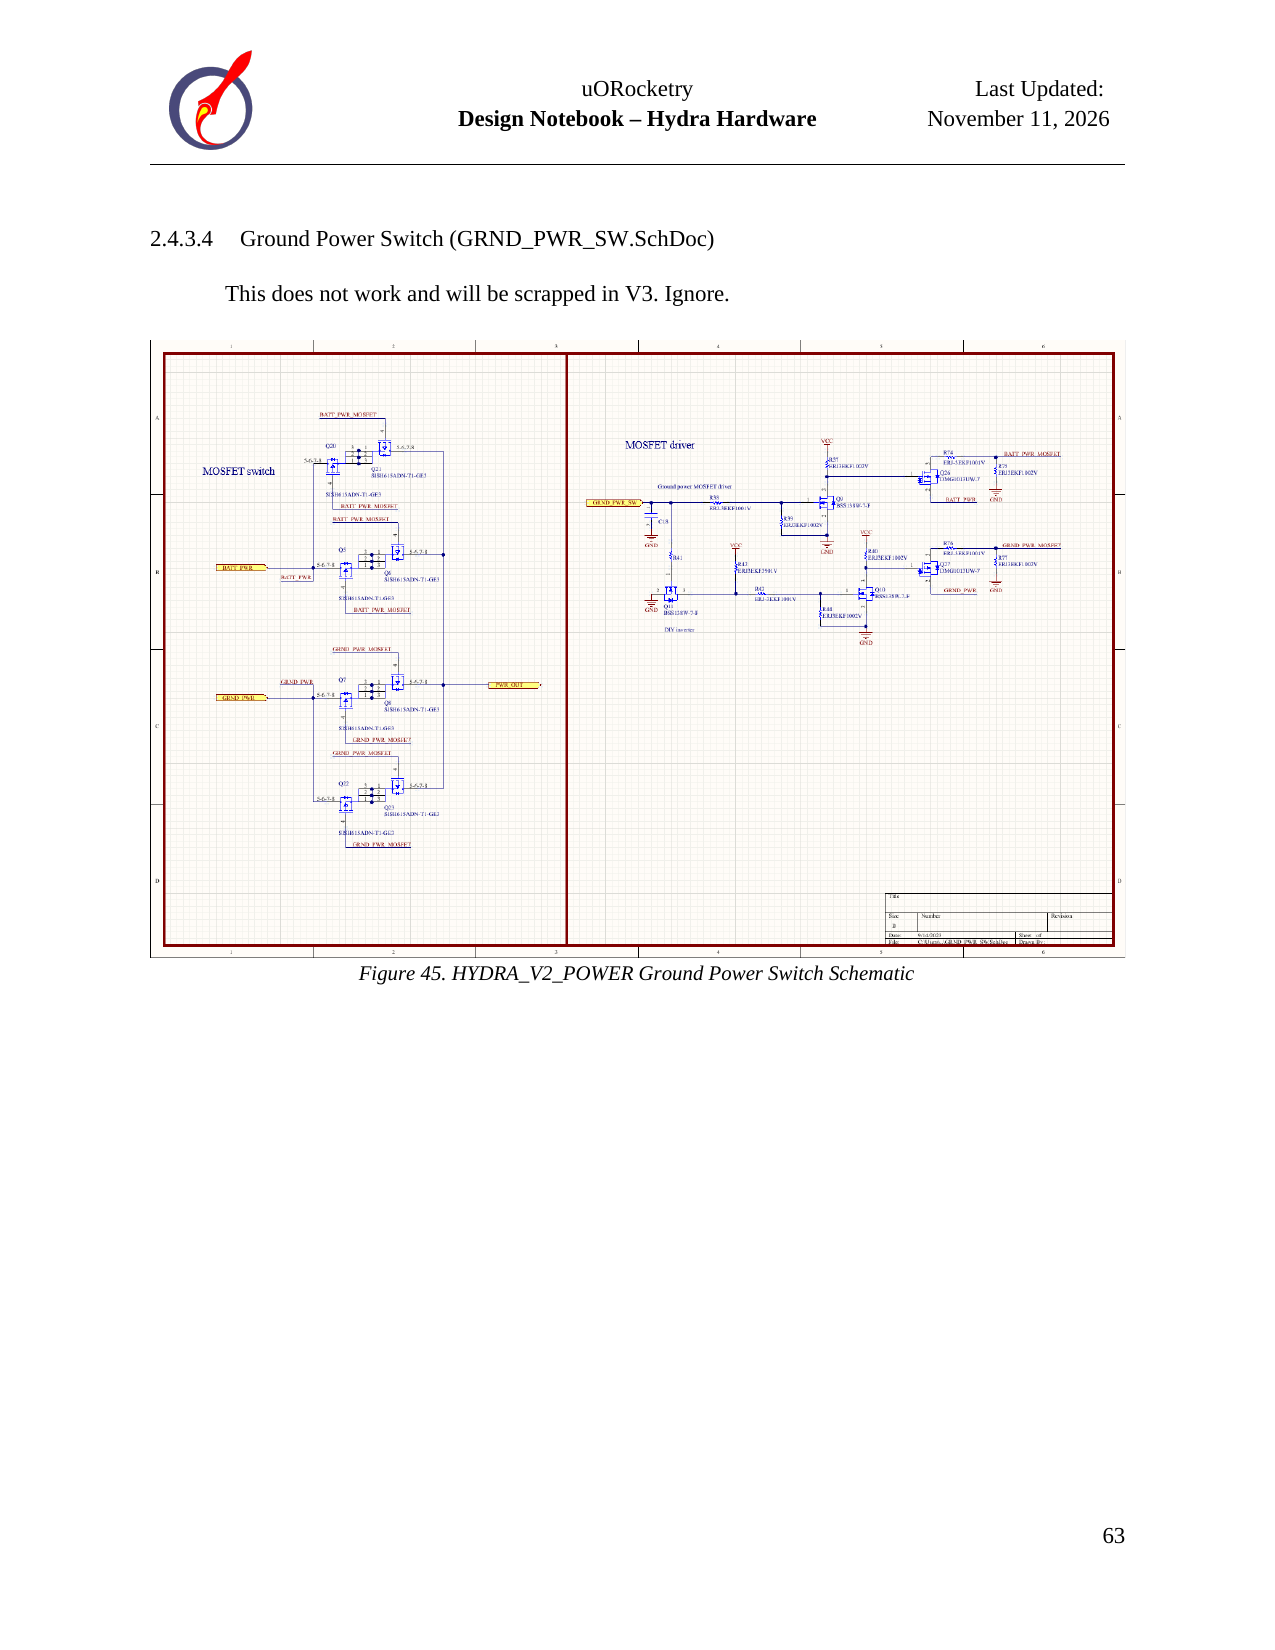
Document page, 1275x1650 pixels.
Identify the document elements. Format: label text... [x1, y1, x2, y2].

subtitle Ground Power Switch (GRND_PWR_SW.SchDoc) [150, 225, 1125, 251]
picture [150, 340, 1125, 958]
text Figure . HYDRA_V2_POWER Ground Power Switch Schematic [150, 961, 1125, 985]
text This does not work and will be scrapped in V3. Ignore. [150, 280, 1125, 306]
picture [165, 46, 258, 152]
